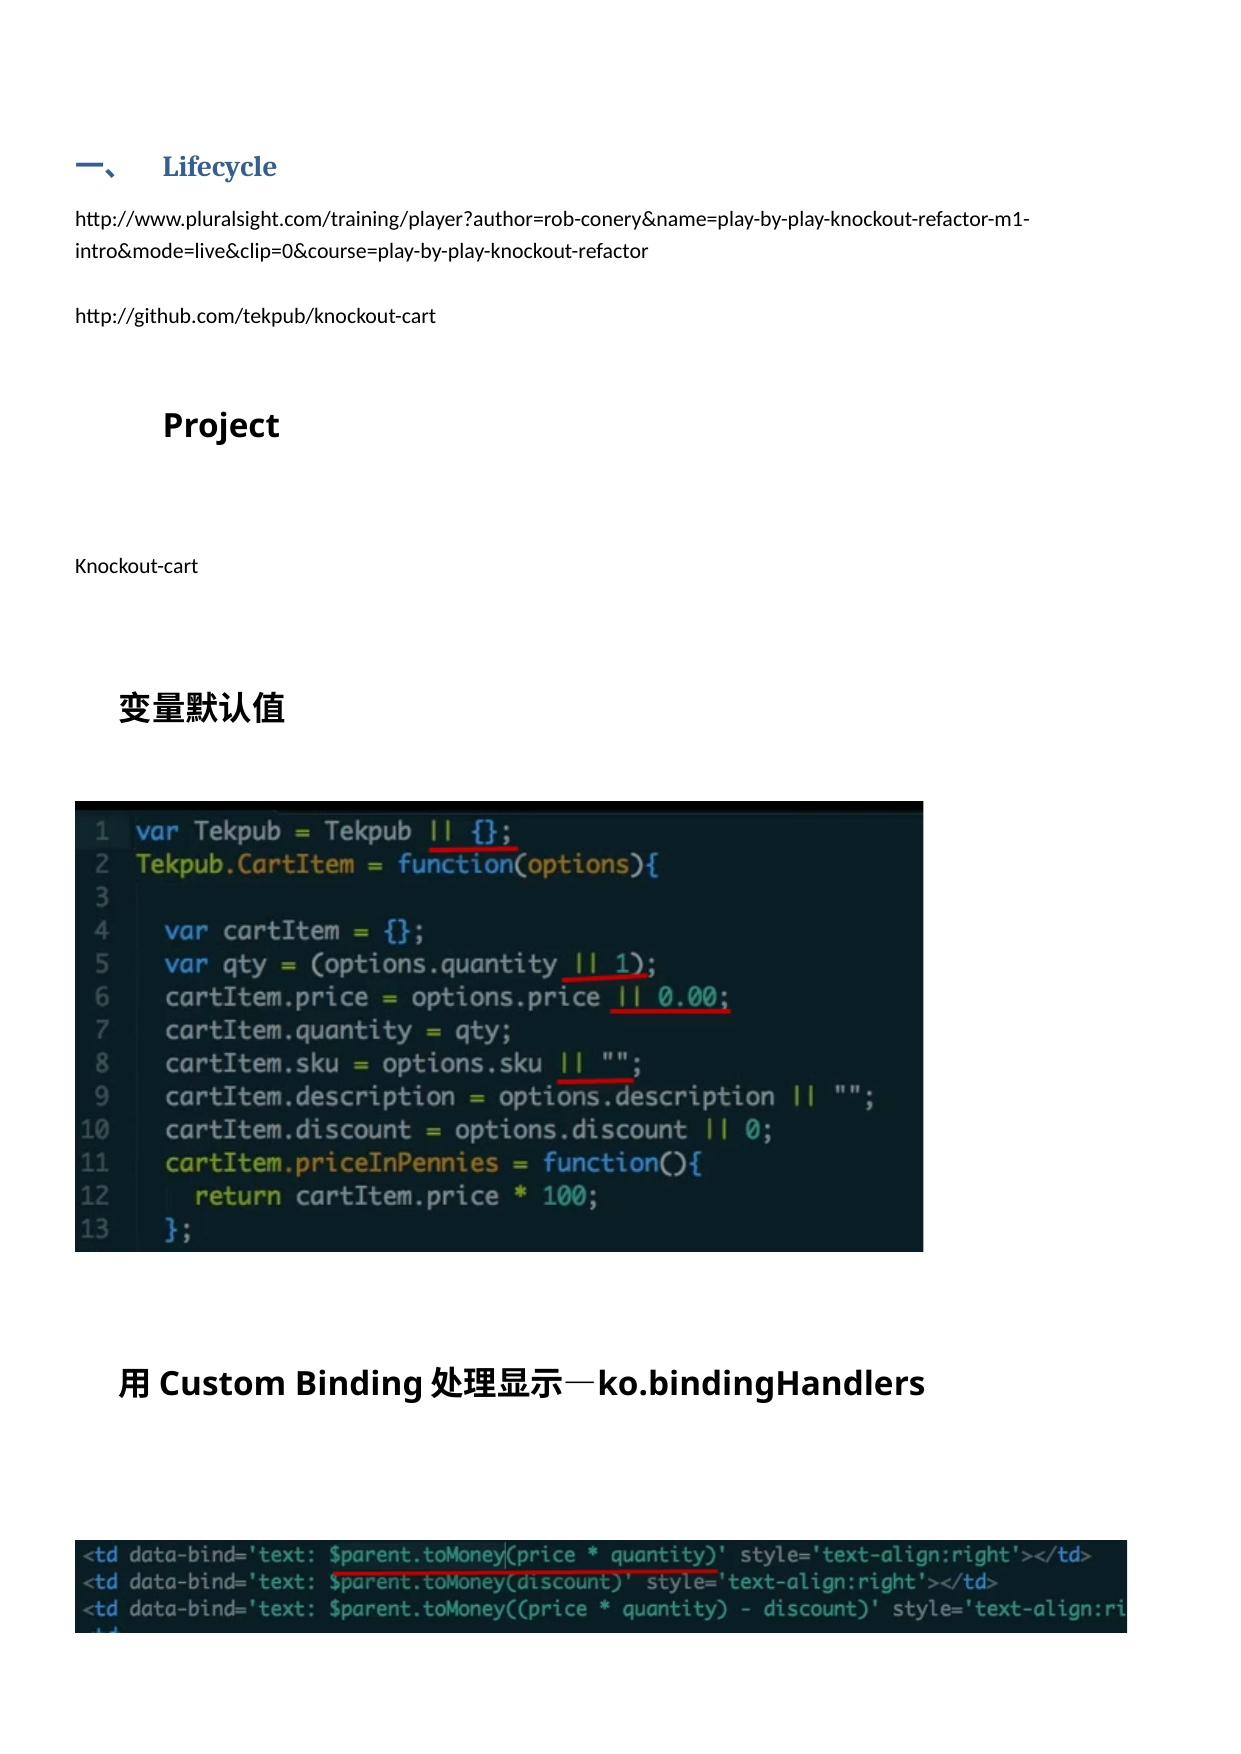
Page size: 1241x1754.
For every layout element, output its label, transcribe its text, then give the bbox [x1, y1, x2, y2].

subtitle Lifecycle [75, 131, 1165, 196]
subtitle 变量默认值 [75, 674, 1165, 739]
picture [75, 801, 924, 1252]
picture [75, 1540, 1128, 1633]
subtitle Project [75, 392, 1165, 457]
text http://www.pluralsight.com/training/player?author=rob-conery&name=play-by-play-knockout-refactor-m1-intro&mode=live&clip=0&course=play-by-play-knockout-refactor [75, 202, 1165, 267]
text Knockout-cart [75, 549, 1165, 582]
subtitle 用Custom Binding处理显示—ko.bindingHandlers [75, 1348, 1165, 1413]
text http://github.com/tekpub/knockout-cart [75, 299, 1165, 332]
